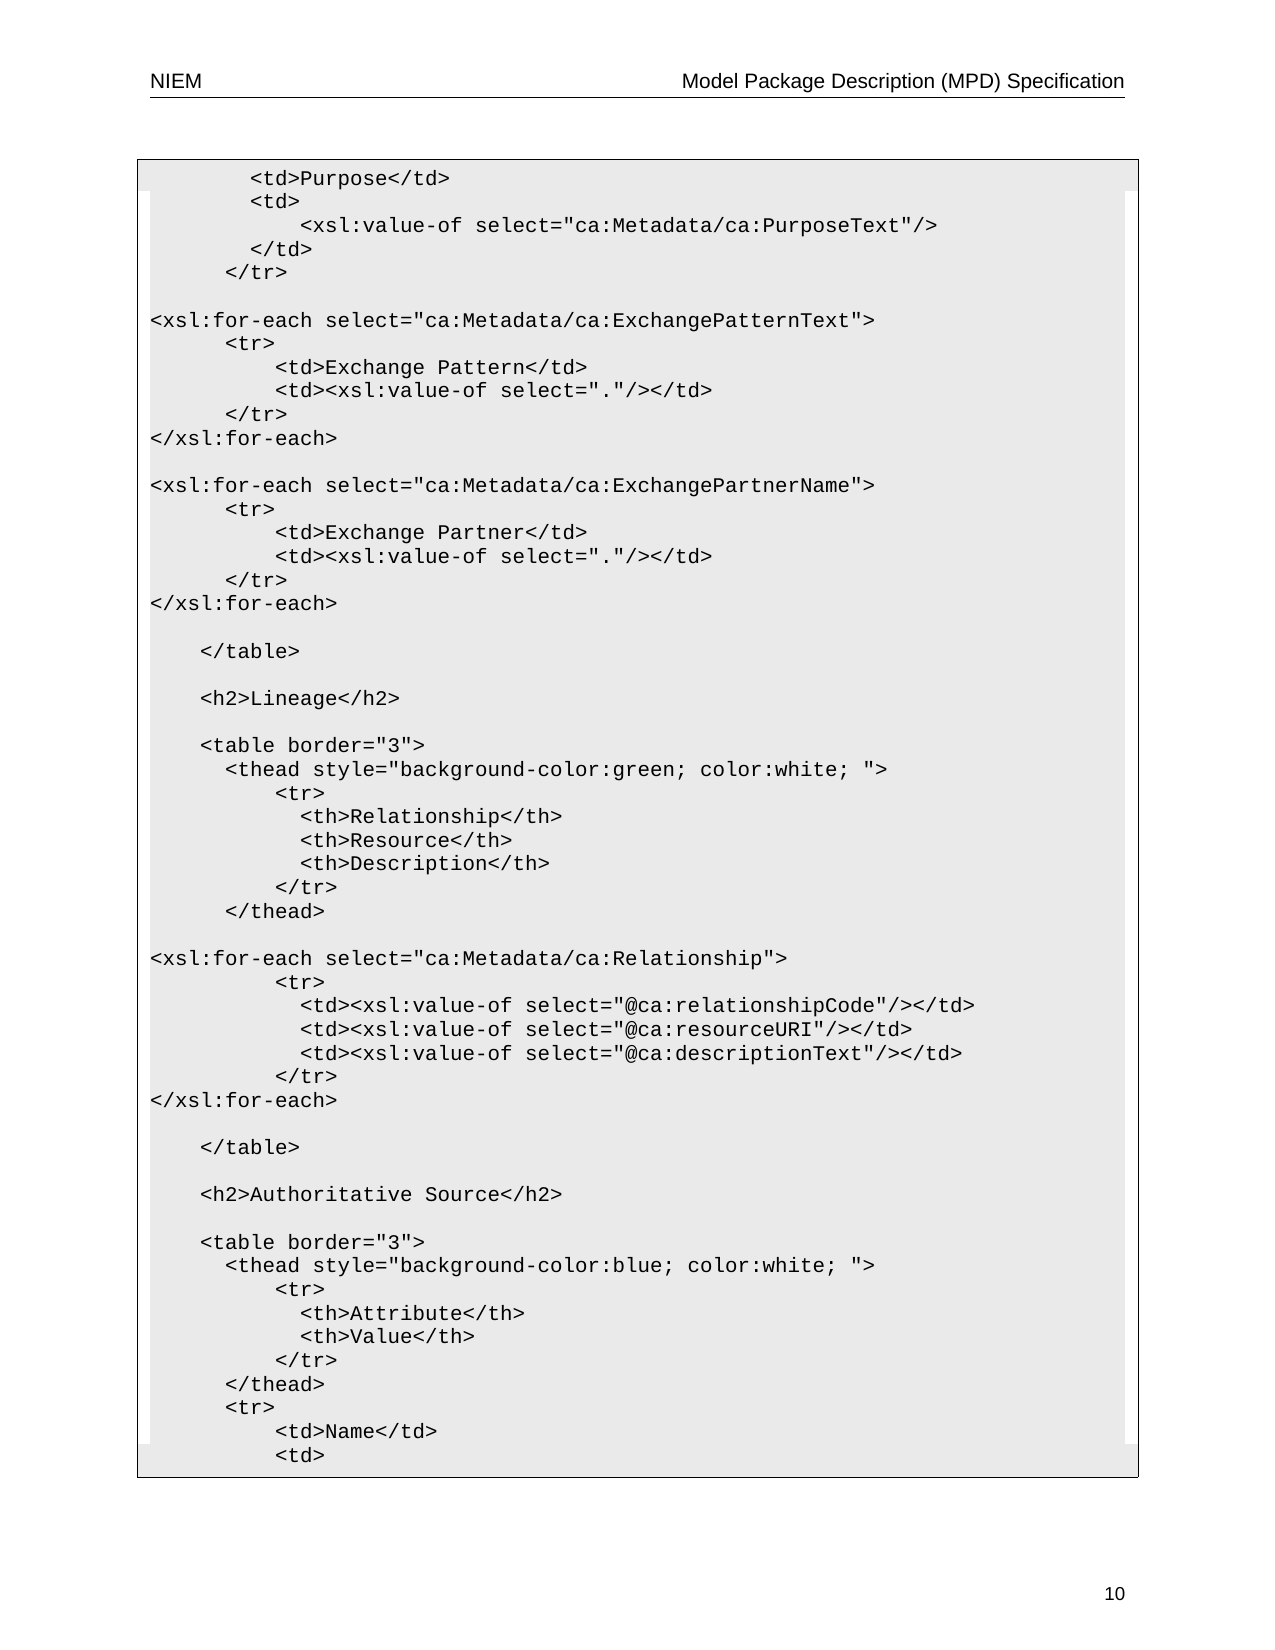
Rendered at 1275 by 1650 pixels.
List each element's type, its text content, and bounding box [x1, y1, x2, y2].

text <tr> [150, 782, 1125, 806]
text </xsl:for-each> [150, 593, 1125, 617]
text </xsl:for-each> [150, 428, 1125, 451]
text <td><xsl:value-of select="@ca:resourceURI"/></td> [150, 1019, 1125, 1043]
text </tr> [150, 1350, 1125, 1374]
text <th>Value</th> [150, 1326, 1125, 1350]
text </tr> [150, 404, 1125, 428]
text <table border="3"> [150, 1232, 1125, 1255]
text <td>Exchange Pattern</td> [150, 357, 1125, 381]
text <xsl:for-each select="ca:Metadata/ca:Relationship"> [150, 948, 1125, 972]
text <td><xsl:value-of select="."/></td> [150, 546, 1125, 570]
text <h2>Lineage</h2> [150, 688, 1125, 712]
text <th>Attribute</th> [150, 1303, 1125, 1326]
text <td> [150, 191, 1125, 215]
text </tr> [150, 1066, 1125, 1090]
text </table> [150, 1137, 1125, 1161]
text <tr> [150, 333, 1125, 357]
text <td>Exchange Partner</td> [150, 522, 1125, 546]
text <xsl:for-each select="ca:Metadata/ca:ExchangePatternText"> [150, 309, 1125, 333]
text </td> [150, 239, 1125, 262]
text <th>Resource</th> [150, 830, 1125, 853]
text <td> [138, 1436, 1138, 1477]
text <tr> [150, 499, 1125, 522]
text <thead style="background-color:green; color:white; "> [150, 759, 1125, 782]
text <thead style="background-color:blue; color:white; "> [150, 1255, 1125, 1279]
text <td><xsl:value-of select="@ca:relationshipCode"/></td> [150, 995, 1125, 1019]
text <td><xsl:value-of select="."/></td> [150, 381, 1125, 404]
text <xsl:value-of select="ca:Metadata/ca:PurposeText"/> [150, 215, 1125, 239]
text <xsl:for-each select="ca:Metadata/ca:ExchangePartnerName"> [150, 475, 1125, 499]
text <tr> [150, 1397, 1125, 1421]
text </tr> [150, 570, 1125, 593]
text <h2>Authoritative Source</h2> [150, 1184, 1125, 1208]
text <table border="3"> [150, 735, 1125, 759]
text </xsl:for-each> [150, 1090, 1125, 1113]
text <tr> [150, 1279, 1125, 1303]
text <th>Relationship</th> [150, 806, 1125, 830]
text <td>Purpose</td> [138, 160, 1138, 191]
text </tr> [150, 262, 1125, 286]
text <td><xsl:value-of select="@ca:descriptionText"/></td> [150, 1043, 1125, 1066]
text <th>Description</th> [150, 853, 1125, 877]
text </thead> [150, 901, 1125, 924]
text <tr> [150, 972, 1125, 995]
text </tr> [150, 877, 1125, 901]
text <td>Name</td> [150, 1421, 1125, 1436]
text </table> [150, 641, 1125, 664]
text </thead> [150, 1374, 1125, 1397]
